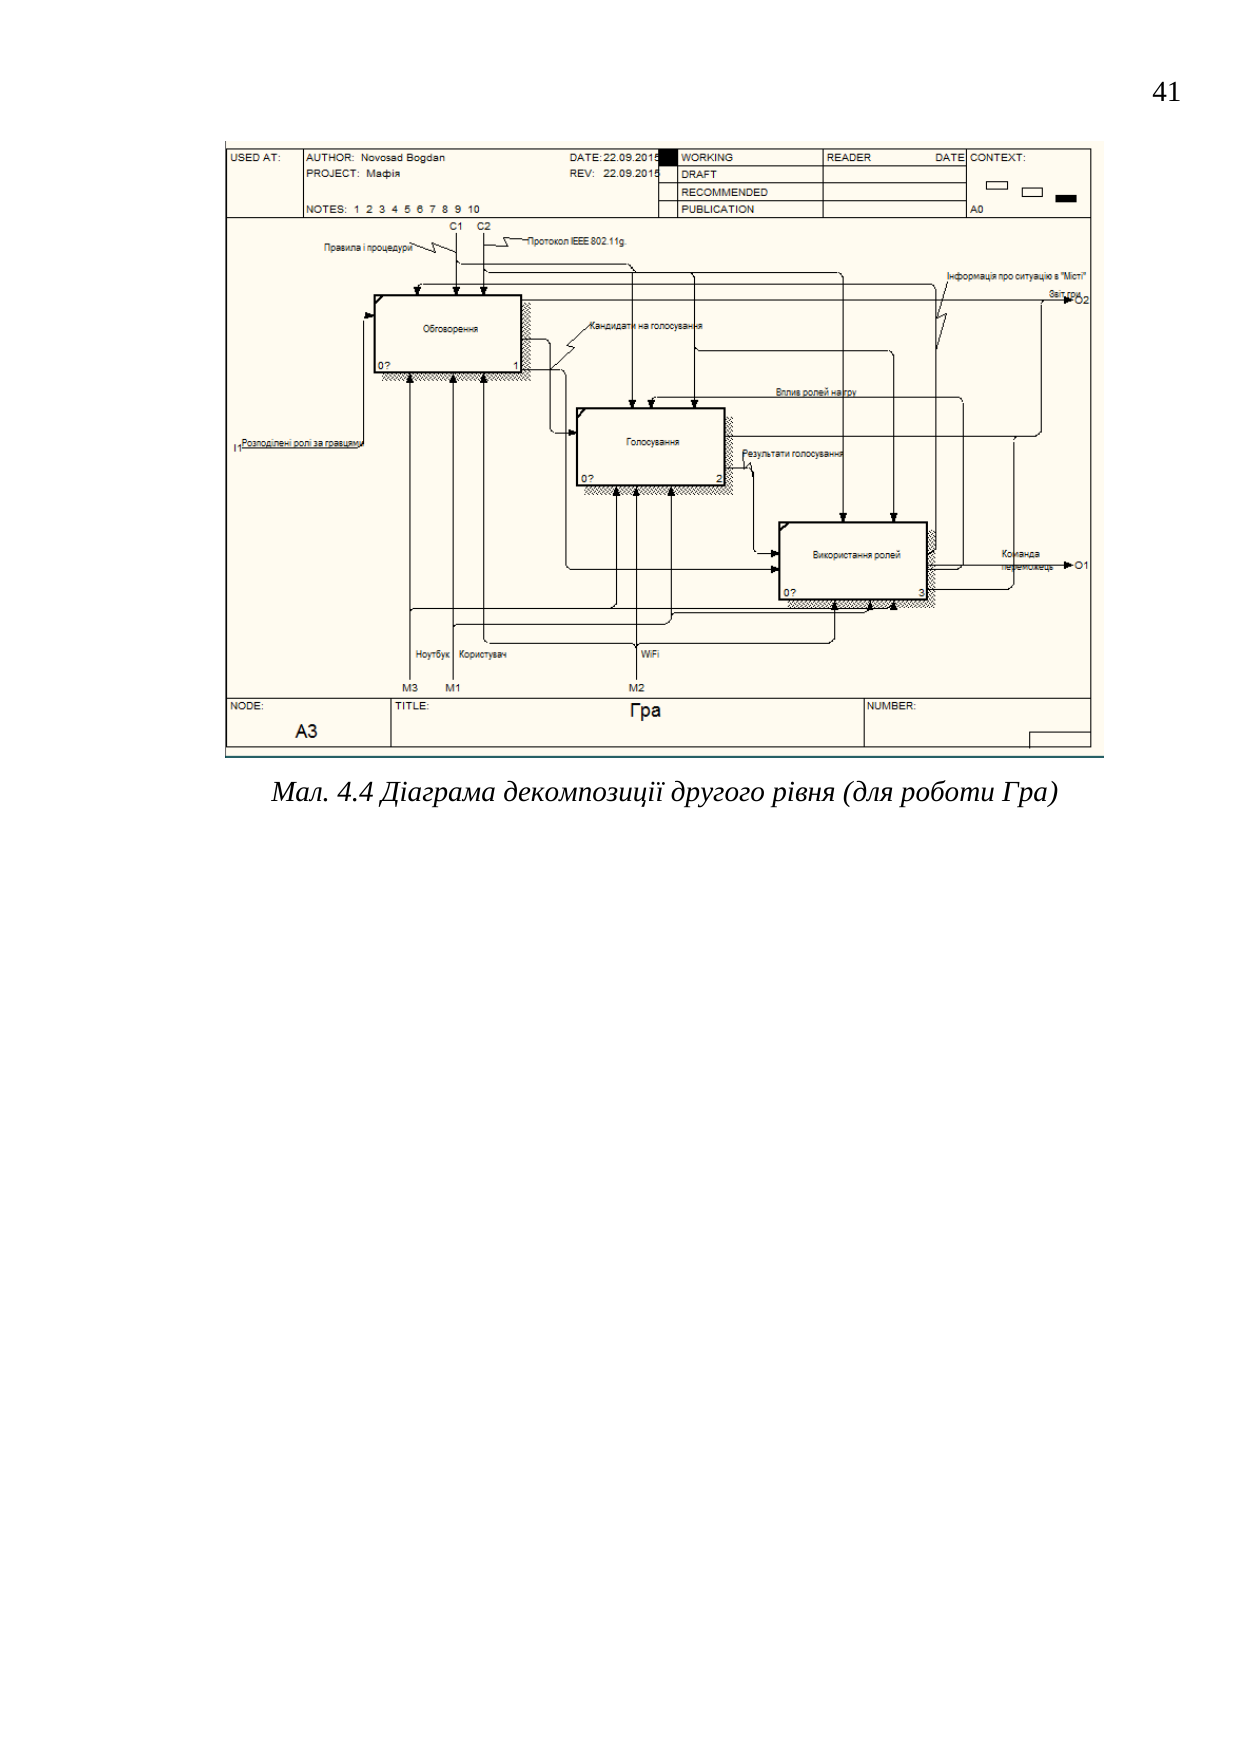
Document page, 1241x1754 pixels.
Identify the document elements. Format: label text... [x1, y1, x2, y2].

text Мал. 4.4 Діаграма декомпозиції другого рівня (для роботи Гра) [148, 774, 1181, 808]
picture [225, 141, 1104, 758]
